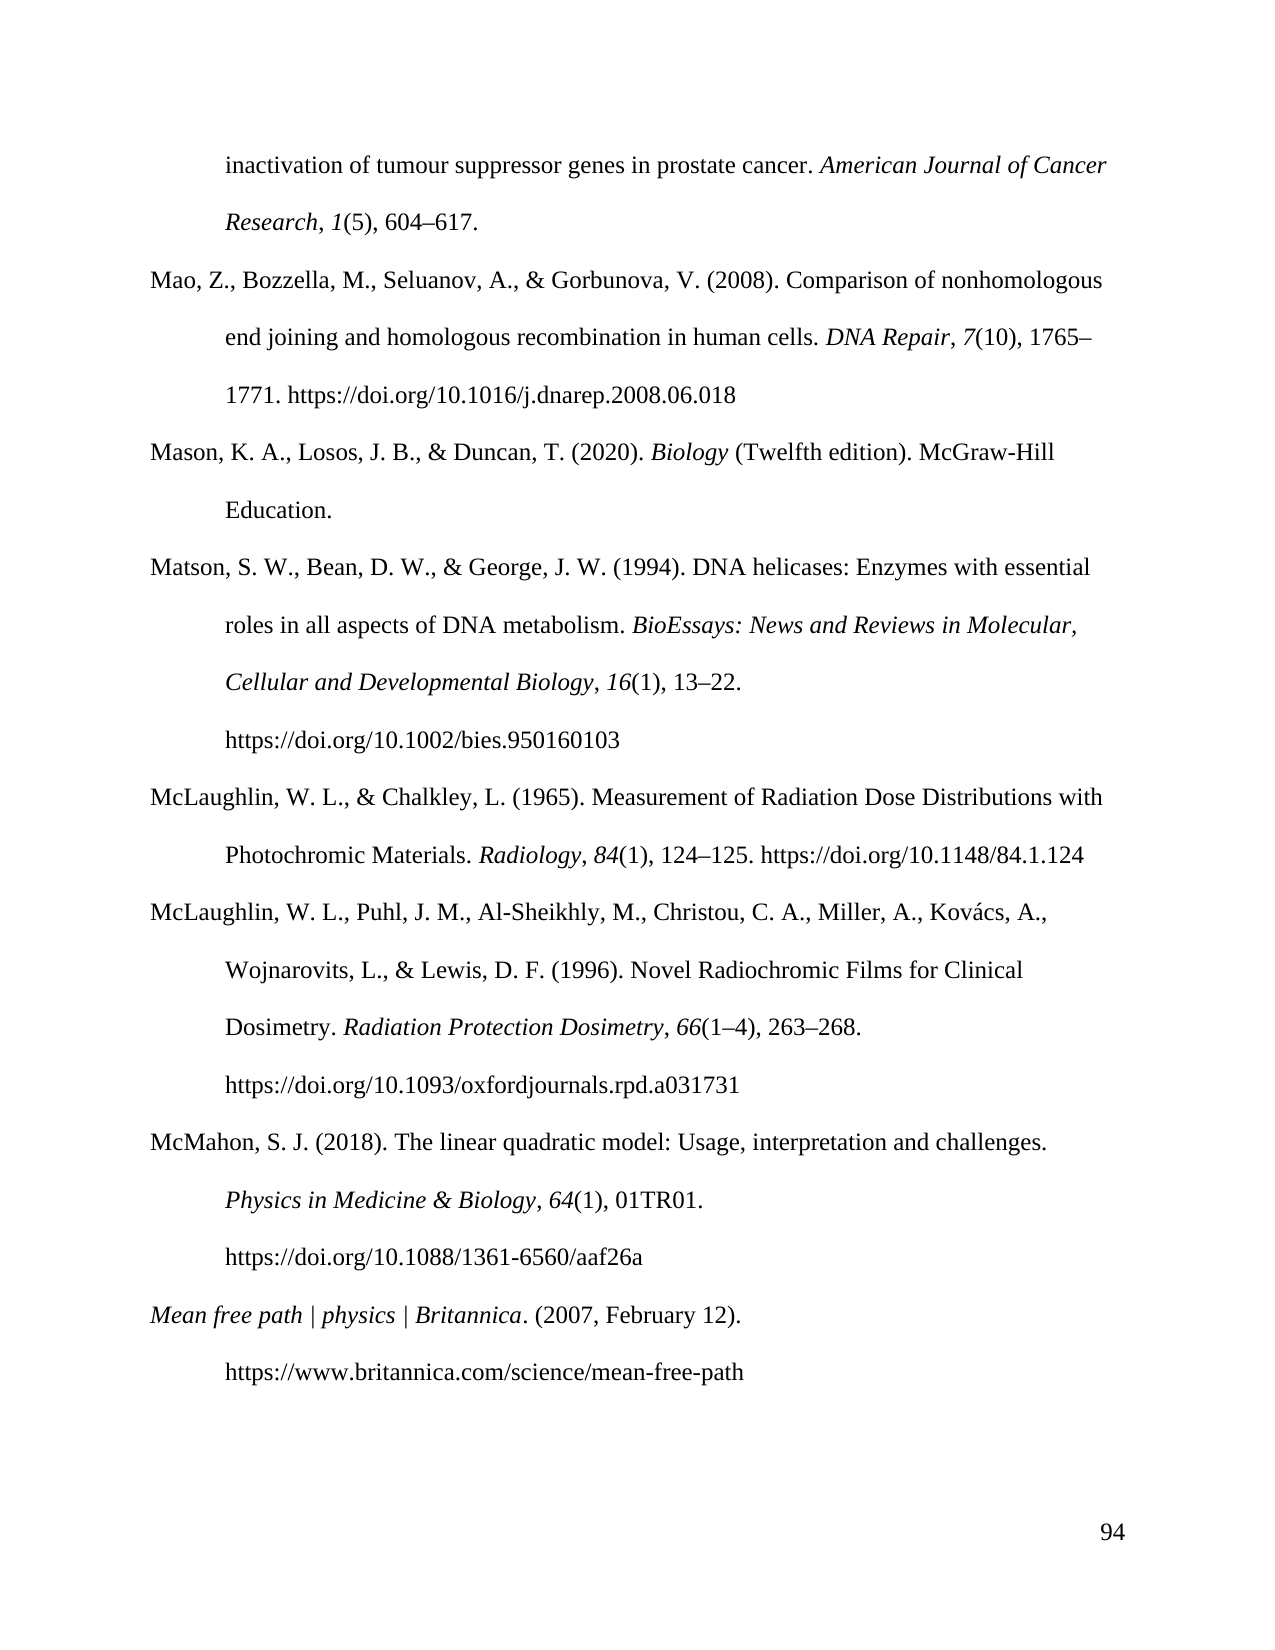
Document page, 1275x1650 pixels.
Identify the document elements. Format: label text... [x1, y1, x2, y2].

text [150, 150, 1125, 236]
text Mason, K. A., Losos, J. B., & Duncan, T. (2020). Biology (Twelfth edition). McGraw-Hill Education. [150, 437, 1125, 524]
text McMahon, S. J. (2018). The linear quadratic model: Usage, interpretation and challenges. Physics in Medicine & Biology, 64(1), 01TR01. https://doi.org/10.1088/1361-6560/aaf26a [150, 1127, 1125, 1271]
text McLaughlin, W. L., & Chalkley, L. (1965). Measurement of Radiation Dose Distributions with Photochromic Materials. Radiology, 84(1), 124–125. https://doi.org/10.1148/84.1.124 [150, 782, 1125, 869]
text Matson, S. W., Bean, D. W., & George, J. W. (1994). DNA helicases: Enzymes with essential roles in all aspects of DNA metabolism. BioEssays: News and Reviews in Molecular, Cellular and Developmental Biology, 16(1), 13–22. https://doi.org/10.1002/bies.950160103 [150, 552, 1125, 754]
text Mao, Z., Bozzella, M., Seluanov, A., & Gorbunova, V. (2008). Comparison of nonhomologous end joining and homologous recombination in human cells. DNA Repair, 7(10), 1765–1771. https://doi.org/10.1016/j.dnarep.2008.06.018 [150, 265, 1125, 409]
text McLaughlin, W. L., Puhl, J. M., Al-Sheikhly, M., Christou, C. A., Miller, A., Kovács, A., Wojnarovits, L., & Lewis, D. F. (1996). Novel Radiochromic Films for Clinical Dosimetry. Radiation Protection Dosimetry, 66(1–4), 263–268. https://doi.org/10.1093/oxfordjournals.rpd.a031731 [150, 897, 1125, 1099]
text Mean free path | physics | Britannica. (2007, February 12). https://www.britannica.com/science/mean-free-path [150, 1300, 1125, 1386]
